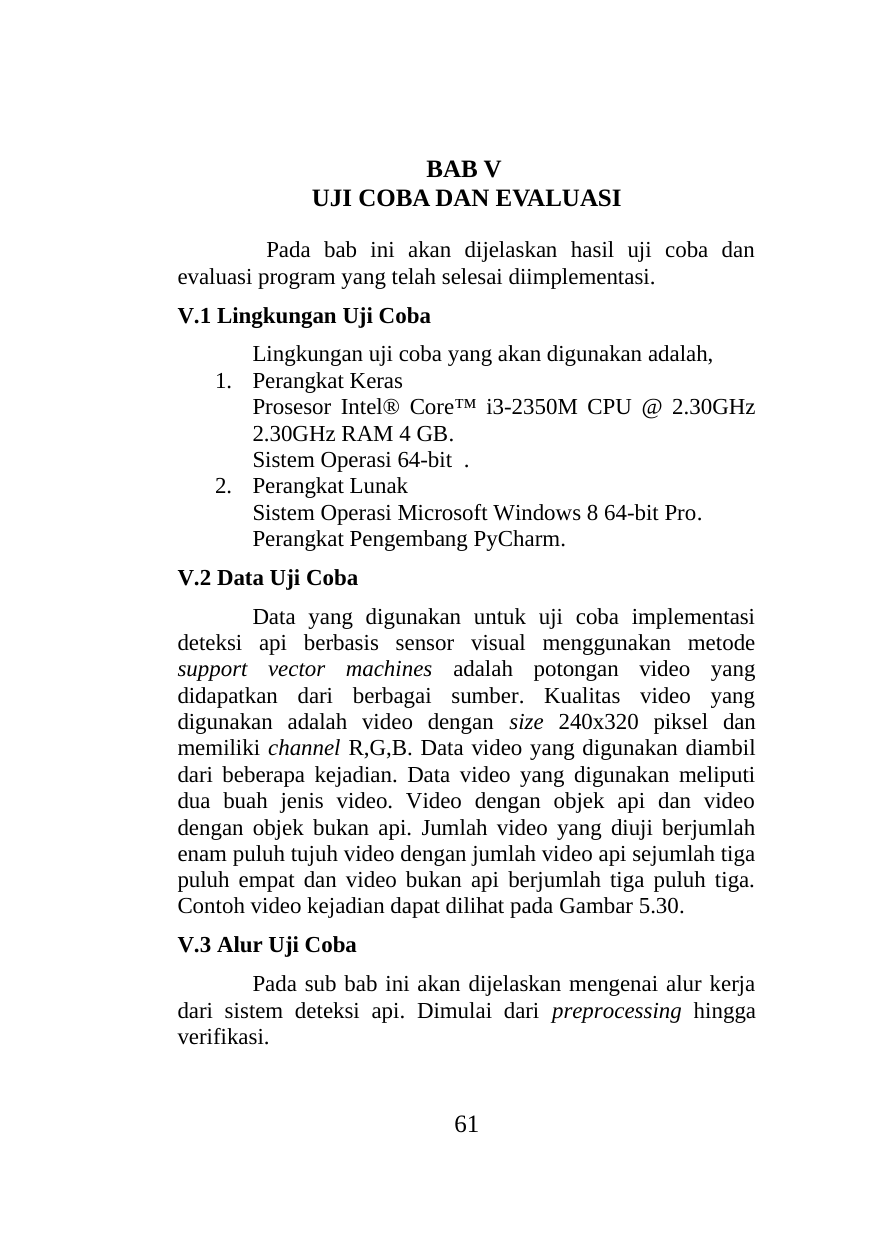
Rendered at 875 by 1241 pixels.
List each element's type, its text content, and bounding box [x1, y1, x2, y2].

list Sistem Operasi Microsoft Windows 8 64-bit Pro. [252, 499, 756, 525]
subtitle Lingkungan Uji Coba [177, 302, 756, 328]
list Prosesor Intel® Core™ i3-2350M CPU @ 2.30GHz 2.30GHz RAM 4 GB. [252, 393, 756, 446]
text Lingkungan uji coba yang akan digunakan adalah, [177, 341, 756, 367]
list Sistem Operasi 64-bit . [252, 446, 756, 472]
list Perangkat Lunak [215, 472, 756, 499]
list Perangkat Pengembang PyCharm. [252, 525, 756, 551]
text Data yang digunakan untuk uji coba implementasi deteksi api berbasis sensor visual menggunakan metode support vector machines adalah potongan video yang didapatkan dari berbagai sumber. Kualitas video yang digunakan adalah video dengan size 240x320 piksel dan memiliki channel R,G,B. Data video yang digunakan diambil dari beberapa kejadian. Data video yang digunakan meliputi dua buah jenis video. Video dengan objek api dan video dengan objek bukan api. Jumlah video yang diuji berjumlah enam puluh tujuh video dengan jumlah video api sejumlah tiga puluh empat dan video bukan api berjumlah tiga puluh tiga. Contoh video kejadian dapat dilihat pada Gambar 5.1. [177, 603, 756, 919]
text Pada bab ini akan dijelaskan hasil uji coba dan evaluasi program yang telah selesai diimplementasi. [177, 236, 756, 289]
subtitle UJI COBA DAN EVALUASI [177, 154, 756, 211]
subtitle Data Uji Coba [177, 564, 756, 590]
list Perangkat Keras [215, 367, 756, 393]
text Pada sub bab ini akan dijelaskan mengenai alur kerja dari sistem deteksi api. Dimulai dari preprocessing hingga verifikasi. [177, 970, 756, 1049]
subtitle Alur Uji Coba [177, 931, 756, 958]
